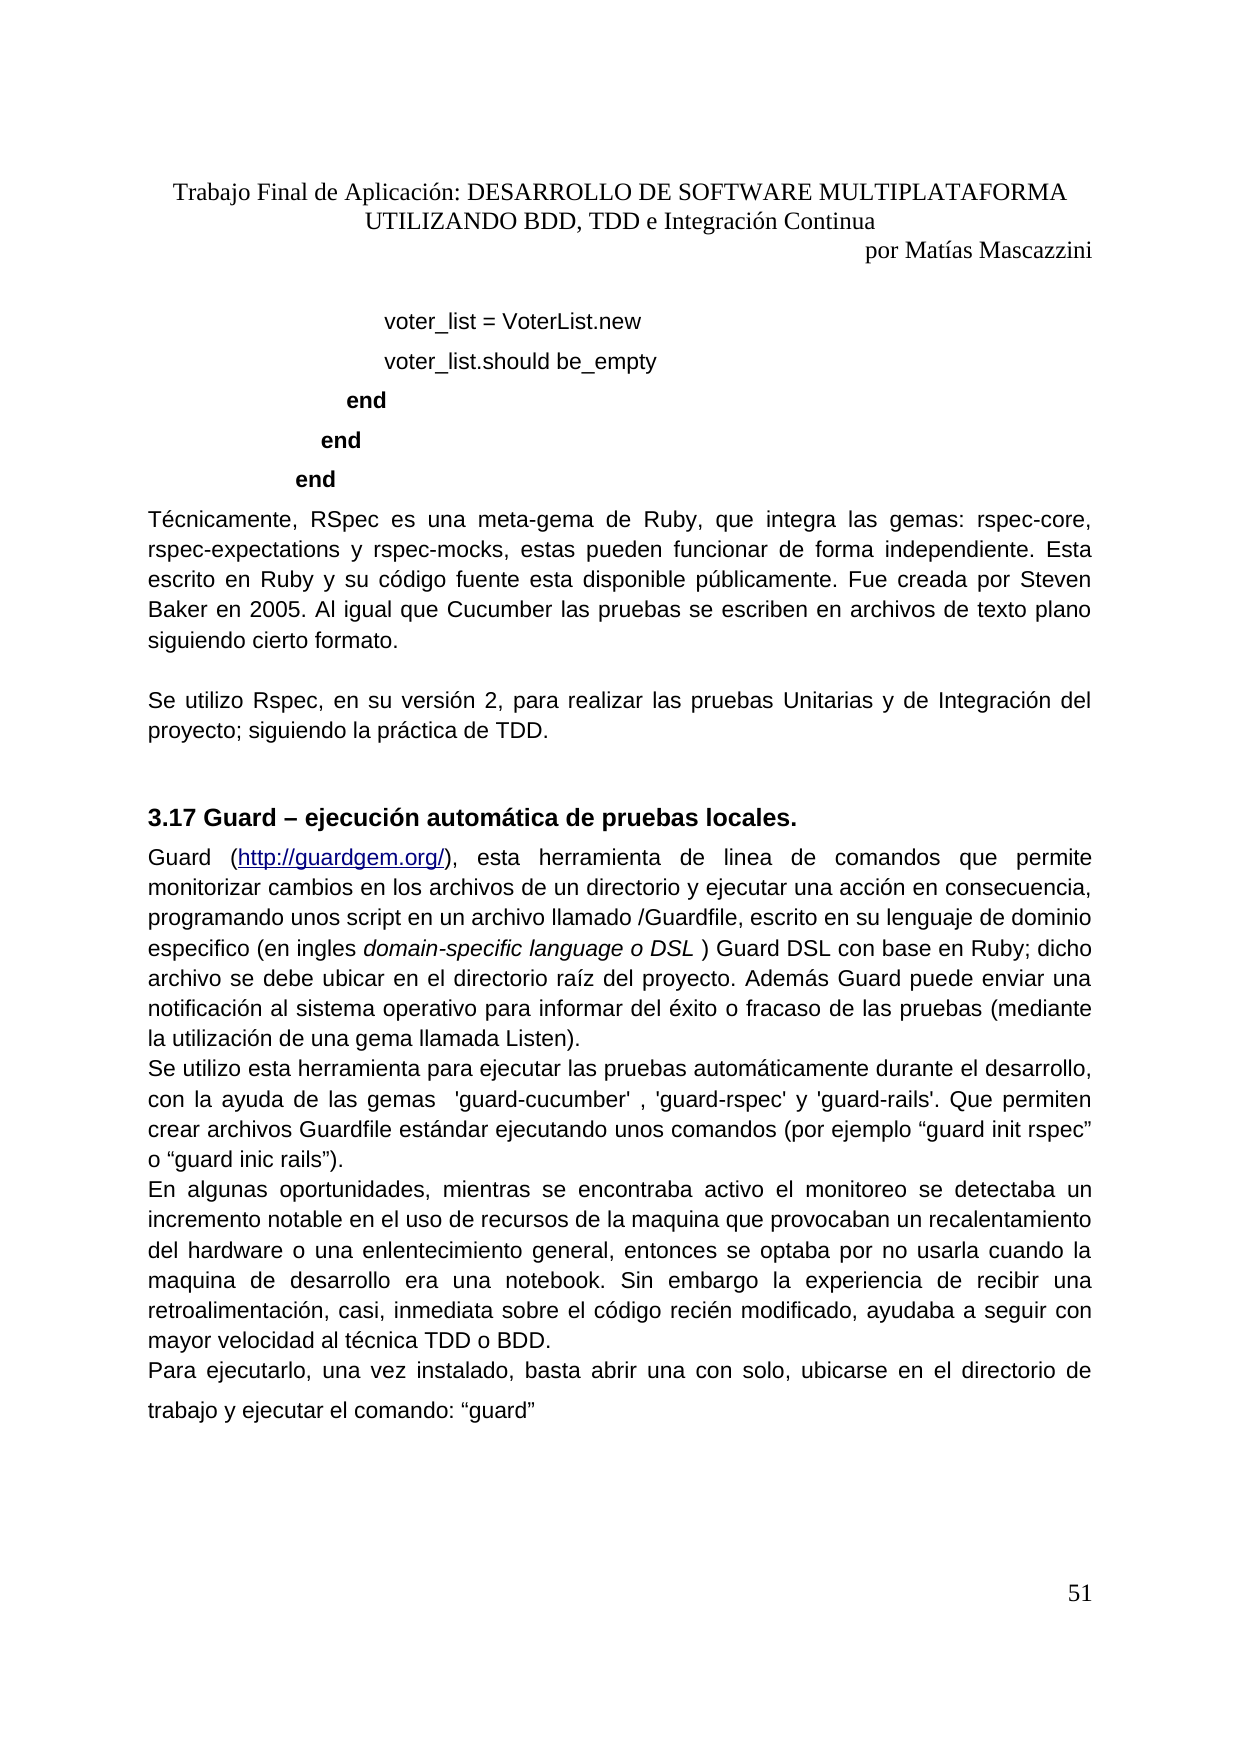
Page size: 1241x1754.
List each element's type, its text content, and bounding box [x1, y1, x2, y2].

text Para ejecutarlo, una vez instalado, basta abrir una con solo, ubicarse en el directorio de trabajo y ejecutar el comando: “guard” [148, 1357, 1093, 1423]
text end [295, 466, 1093, 493]
text end [295, 427, 1093, 453]
text Se utilizo Rspec, en su versión 2, para realizar las pruebas Unitarias y de Integración del proyecto; siguiendo la práctica de TDD. [148, 687, 1093, 743]
text Técnicamente, RSpec es una meta-gema de Ruby, que integra las gemas: rspec-core, rspec-expectations y rspec-mocks, estas pueden funcionar de forma independiente. Esta escrito en Ruby y su código fuente esta disponible públicamente. Fue creada por Steven Baker en 2005. Al igual que Cucumber las pruebas se escriben en archivos de texto plano siguiendo cierto formato. [148, 506, 1093, 653]
text Guard (http://guardgem.org/), esta herramienta de linea de comandos que permite monitorizar cambios en los archivos de un directorio y ejecutar una acción en consecuencia, programando unos script en un archivo llamado /Guardfile, escrito en su lenguaje de dominio especifico (en ingles domain-specific language o DSL ) Guard DSL con base en Ruby; dicho archivo se debe ubicar en el directorio raíz del proyecto. Además Guard puede enviar una notificación al sistema operativo para informar del éxito o fracaso de las pruebas (mediante la utilización de una gema llamada Listen). [148, 844, 1093, 1051]
text Se utilizo esta herramienta para ejecutar las pruebas automáticamente durante el desarrollo, con la ayuda de las gemas 'guard-cucumber' , 'guard-rspec' y 'guard-rails'. Que permiten crear archivos Guardfile estándar ejecutando unos comandos (por ejemplo “guard init rspec” o “guard inic rails”). [148, 1055, 1093, 1172]
text end [295, 387, 1093, 414]
text voter_list.should be_empty [295, 348, 1093, 374]
list 3.17 Guard – ejecución automática de pruebas locales. [148, 803, 1093, 831]
text En algunas oportunidades, mientras se encontraba activo el monitoreo se detectaba un incremento notable en el uso de recursos de la maquina que provocaban un recalentamiento del hardware o una enlentecimiento general, entonces se optaba por no usarla cuando la maquina de desarrollo era una notebook. Sin embargo la experiencia de recibir una retroalimentación, casi, inmediata sobre el código recién modificado, ayudaba a seguir con mayor velocidad al técnica TDD o BDD. [148, 1176, 1093, 1353]
text voter_list = VoterList.new [295, 308, 1093, 335]
